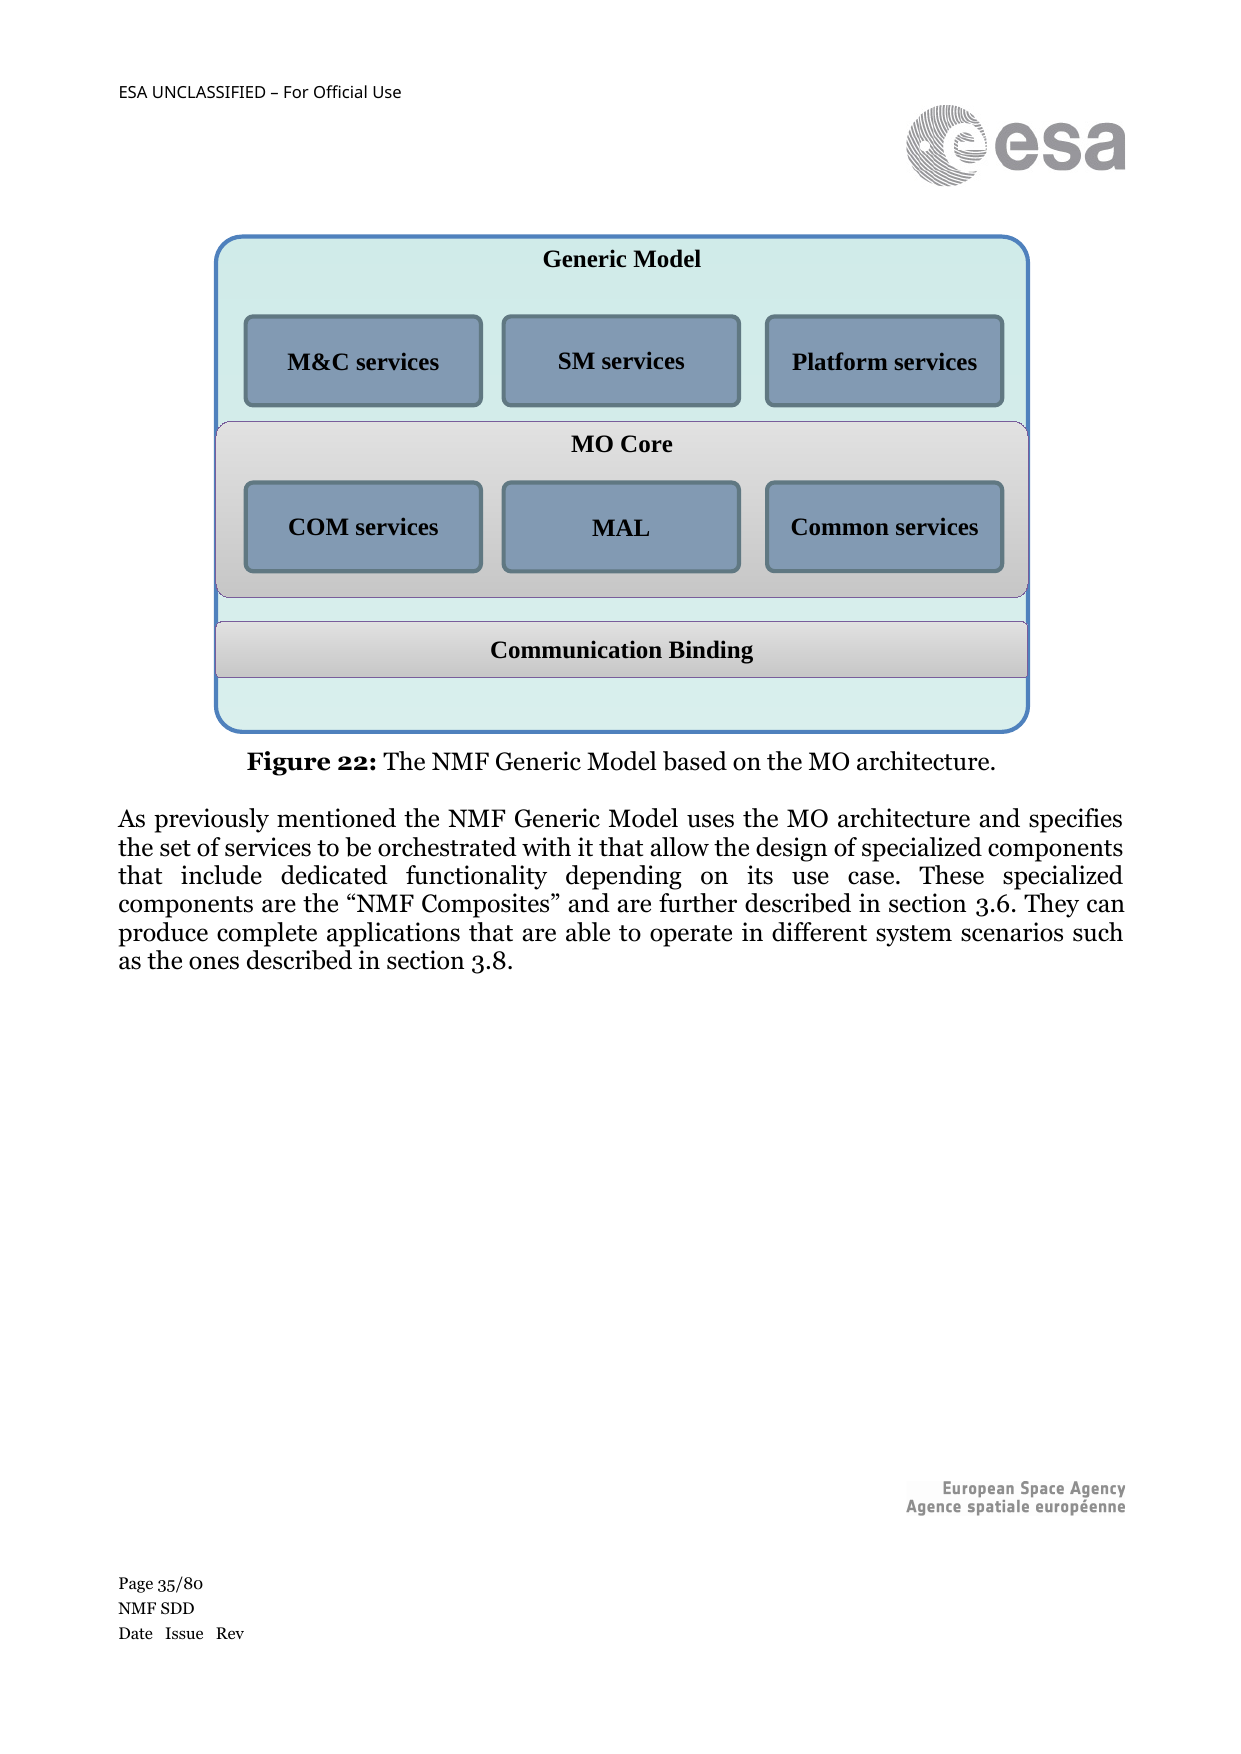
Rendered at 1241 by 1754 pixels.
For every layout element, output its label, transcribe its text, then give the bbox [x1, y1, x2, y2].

text As previously mentioned the NMF Generic Model uses the MO architecture and specifies the set of services to be orchestrated with it that allow the design of specialized components that include dedicated functionality depending on its use case. These specialized components are the “NMF Composites” and are further described in section 3.6. They can produce complete applications that are able to operate in different system scenarios such as the ones described in section 3.8. [118, 804, 1125, 975]
text Figure 22: The NMF Generic Model based on the MO architecture. [118, 748, 1125, 776]
picture [906, 1481, 1125, 1516]
picture [906, 105, 1125, 187]
